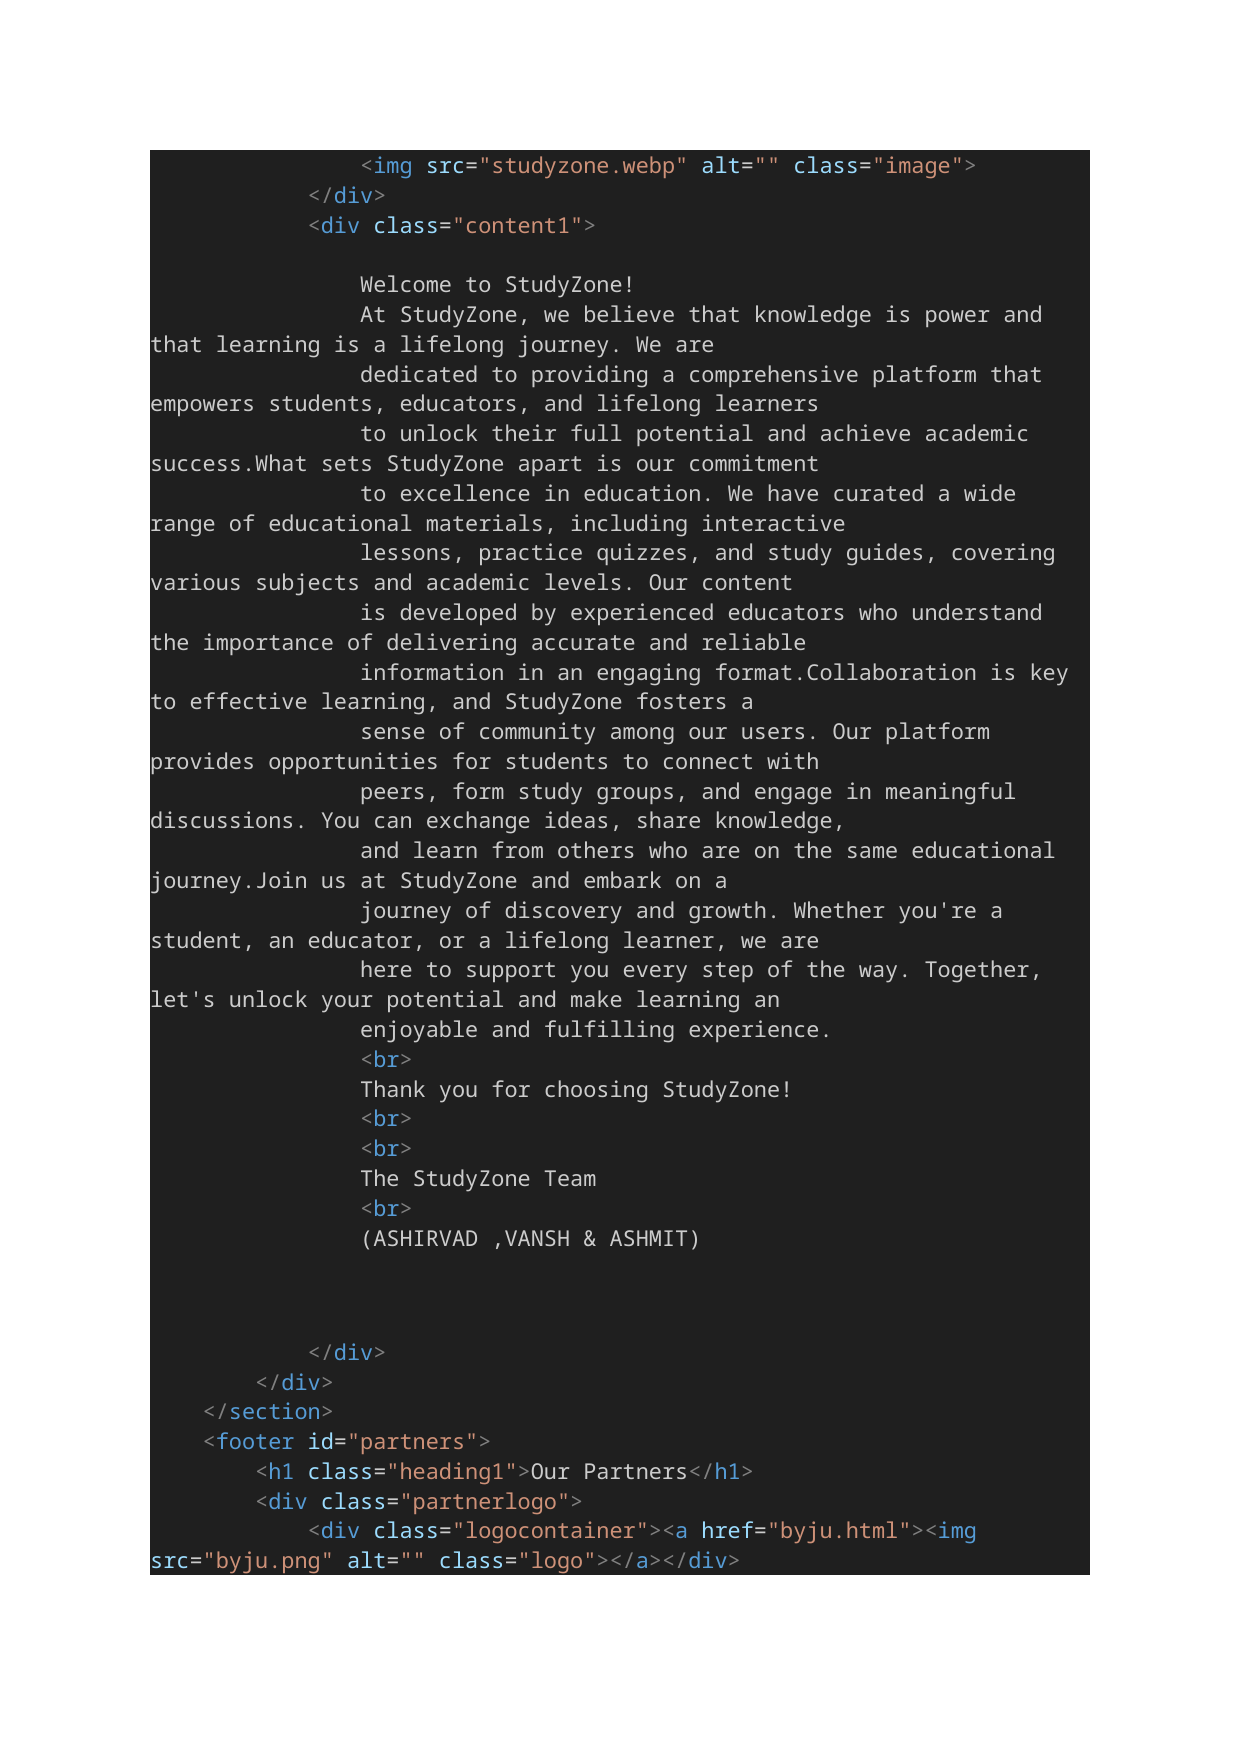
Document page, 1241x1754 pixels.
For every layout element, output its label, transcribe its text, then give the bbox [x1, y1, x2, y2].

text The StudyZone Team [150, 1163, 1090, 1193]
text <br> [150, 1103, 1090, 1133]
text lessons, practice quizzes, and study guides, covering various subjects and academic levels. Our content [150, 537, 1090, 597]
text information in an engaging format.Collaboration is key to effective learning, and StudyZone fosters a [150, 656, 1090, 716]
text </div> [150, 180, 1090, 209]
text and learn from others who are on the same educational journey.Join us at StudyZone and embark on a [150, 835, 1090, 895]
text </div> [150, 1337, 1090, 1367]
text (ASHIRVAD ,VANSH & ASHMIT) [150, 1222, 1090, 1252]
text to excellence in education. We have curated a wide range of educational materials, including interactive [150, 478, 1090, 537]
text <footer id="partners"> [150, 1426, 1090, 1456]
text <h1 class="heading1">Our Partners</h1> [150, 1456, 1090, 1486]
text peers, form study groups, and engage in meaningful discussions. You can exchange ideas, share knowledge, [150, 776, 1090, 835]
text <div class="content1"> [150, 209, 1090, 239]
text here to support you every step of the way. Together, let's unlock your potential and make learning an [150, 954, 1090, 1014]
text <div class="logocontainer"><a href="byju.html"><img src="byju.png" alt="" class="logo"></a></div> [150, 1516, 1090, 1575]
text sense of community among our users. Our platform provides opportunities for students to connect with [150, 716, 1090, 776]
text Welcome to StudyZone! [150, 269, 1090, 299]
text </div> [150, 1367, 1090, 1396]
text <img src="studyzone.webp" alt="" class="image"> [150, 150, 1090, 180]
text to unlock their full potential and achieve academic success.What sets StudyZone apart is our commitment [150, 418, 1090, 478]
text At StudyZone, we believe that knowledge is power and that learning is a lifelong journey. We are [150, 299, 1090, 358]
text journey of discovery and growth. Whether you're a student, an educator, or a lifelong learner, we are [150, 895, 1090, 954]
text <br> [150, 1044, 1090, 1073]
text <br> [150, 1133, 1090, 1163]
text Thank you for choosing StudyZone! [150, 1073, 1090, 1103]
text </section> [150, 1396, 1090, 1426]
text dedicated to providing a comprehensive platform that empowers students, educators, and lifelong learners [150, 358, 1090, 418]
text enjoyable and fulfilling experience. [150, 1014, 1090, 1044]
text <div class="partnerlogo"> [150, 1486, 1090, 1516]
text is developed by experienced educators who understand the importance of delivering accurate and reliable [150, 597, 1090, 656]
text <br> [150, 1193, 1090, 1222]
